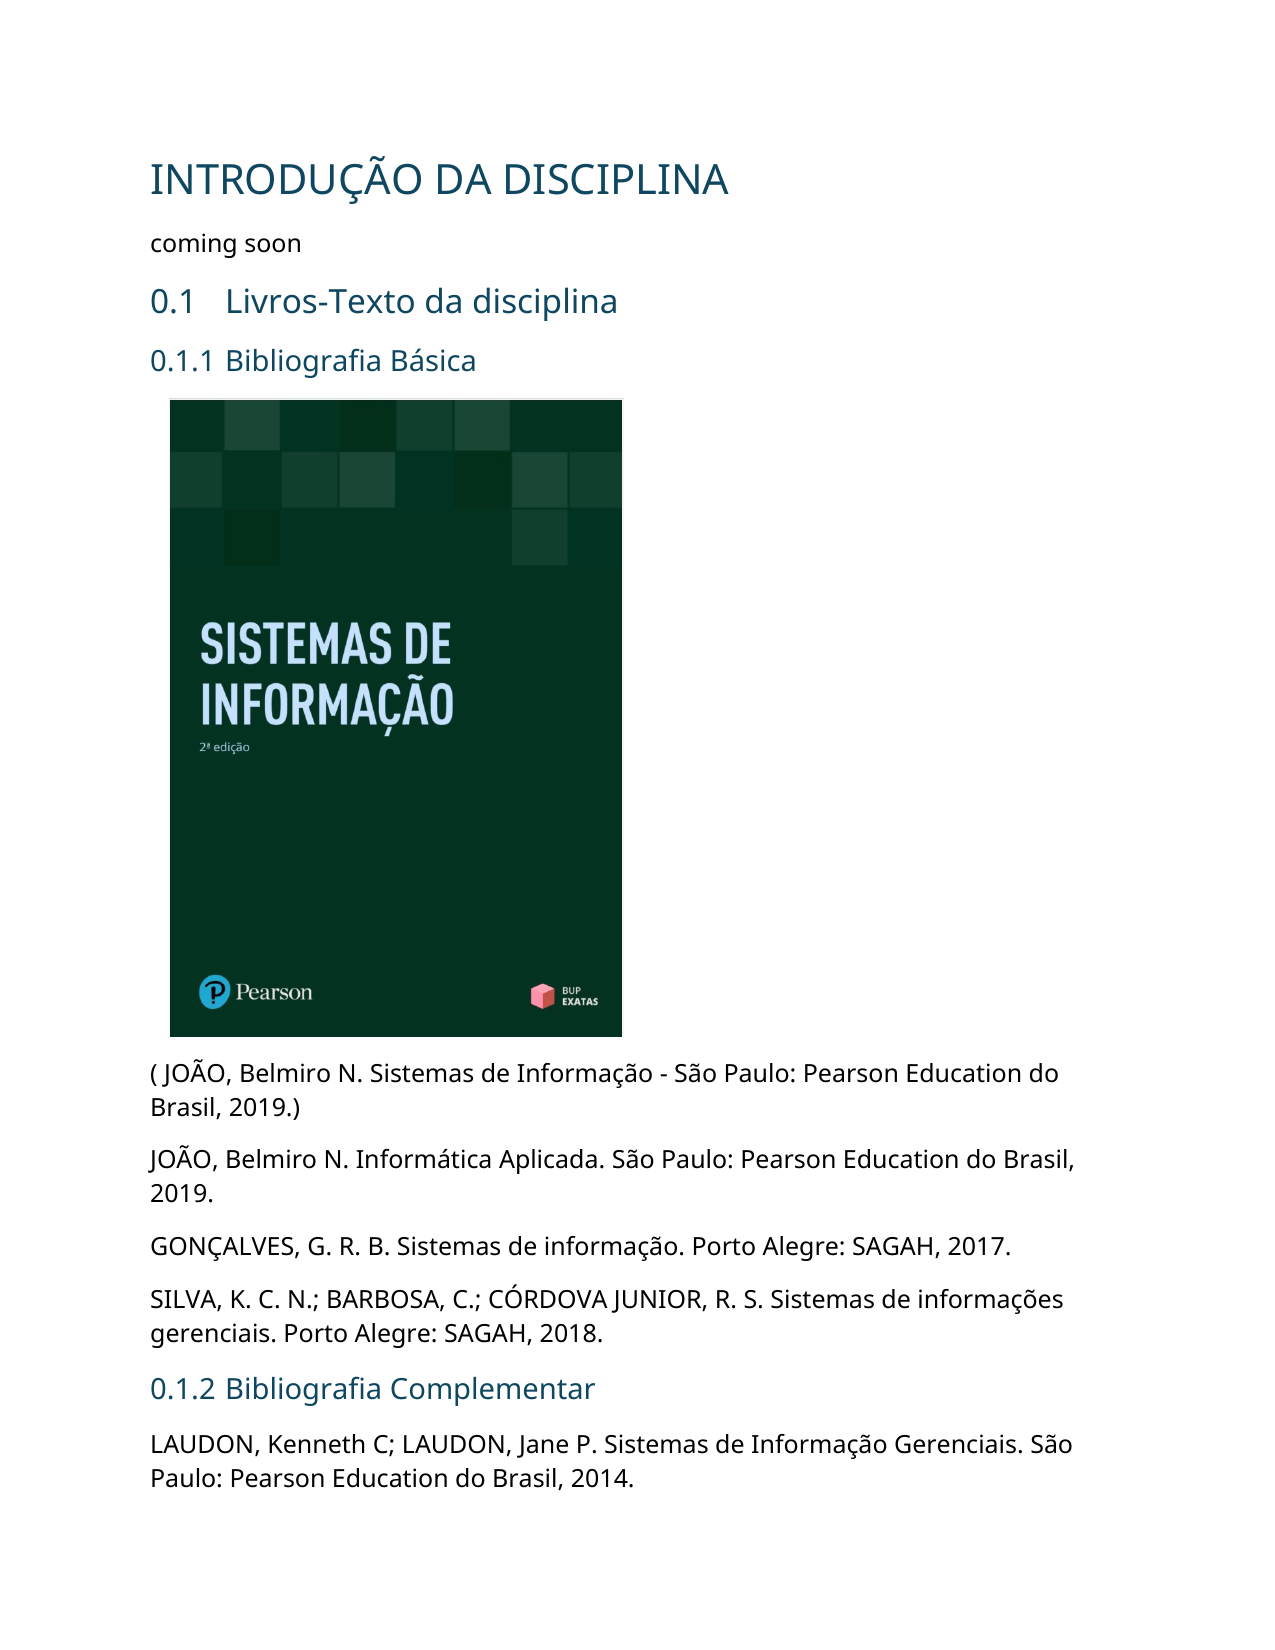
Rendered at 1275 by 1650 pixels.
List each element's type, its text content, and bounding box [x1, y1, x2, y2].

text GONÇALVES, G. R. B. Sistemas de informação. Porto Alegre: SAGAH, 2017. [150, 1229, 1125, 1263]
subtitle 0.1.1 Bibliografia Básica [150, 340, 1125, 380]
subtitle 0.1.2 Bibliografia Complementar [150, 1369, 1125, 1408]
subtitle 0.1 Livros-Texto da disciplina [150, 278, 1125, 324]
text LAUDON, Kenneth C; LAUDON, Jane P. Sistemas de Informação Gerenciais. São Paulo: Pearson Education do Brasil, 2014. [150, 1427, 1125, 1495]
text JOÃO, Belmiro N. Informática Aplicada. São Paulo: Pearson Education do Brasil, 2019. [150, 1142, 1125, 1210]
subtitle INTRODUÇÃO DA DISCIPLINA [150, 150, 1125, 207]
picture [168, 398, 624, 1037]
text SILVA, K. C. N.; BARBOSA, C.; CÓRDOVA JUNIOR, R. S. Sistemas de informações gerenciais. Porto Alegre: SAGAH, 2018. [150, 1282, 1125, 1350]
text ( JOÃO, Belmiro N. Sistemas de Informação - São Paulo: Pearson Education do Brasil, 2019.) [150, 1055, 1125, 1123]
text coming soon [150, 226, 1125, 259]
